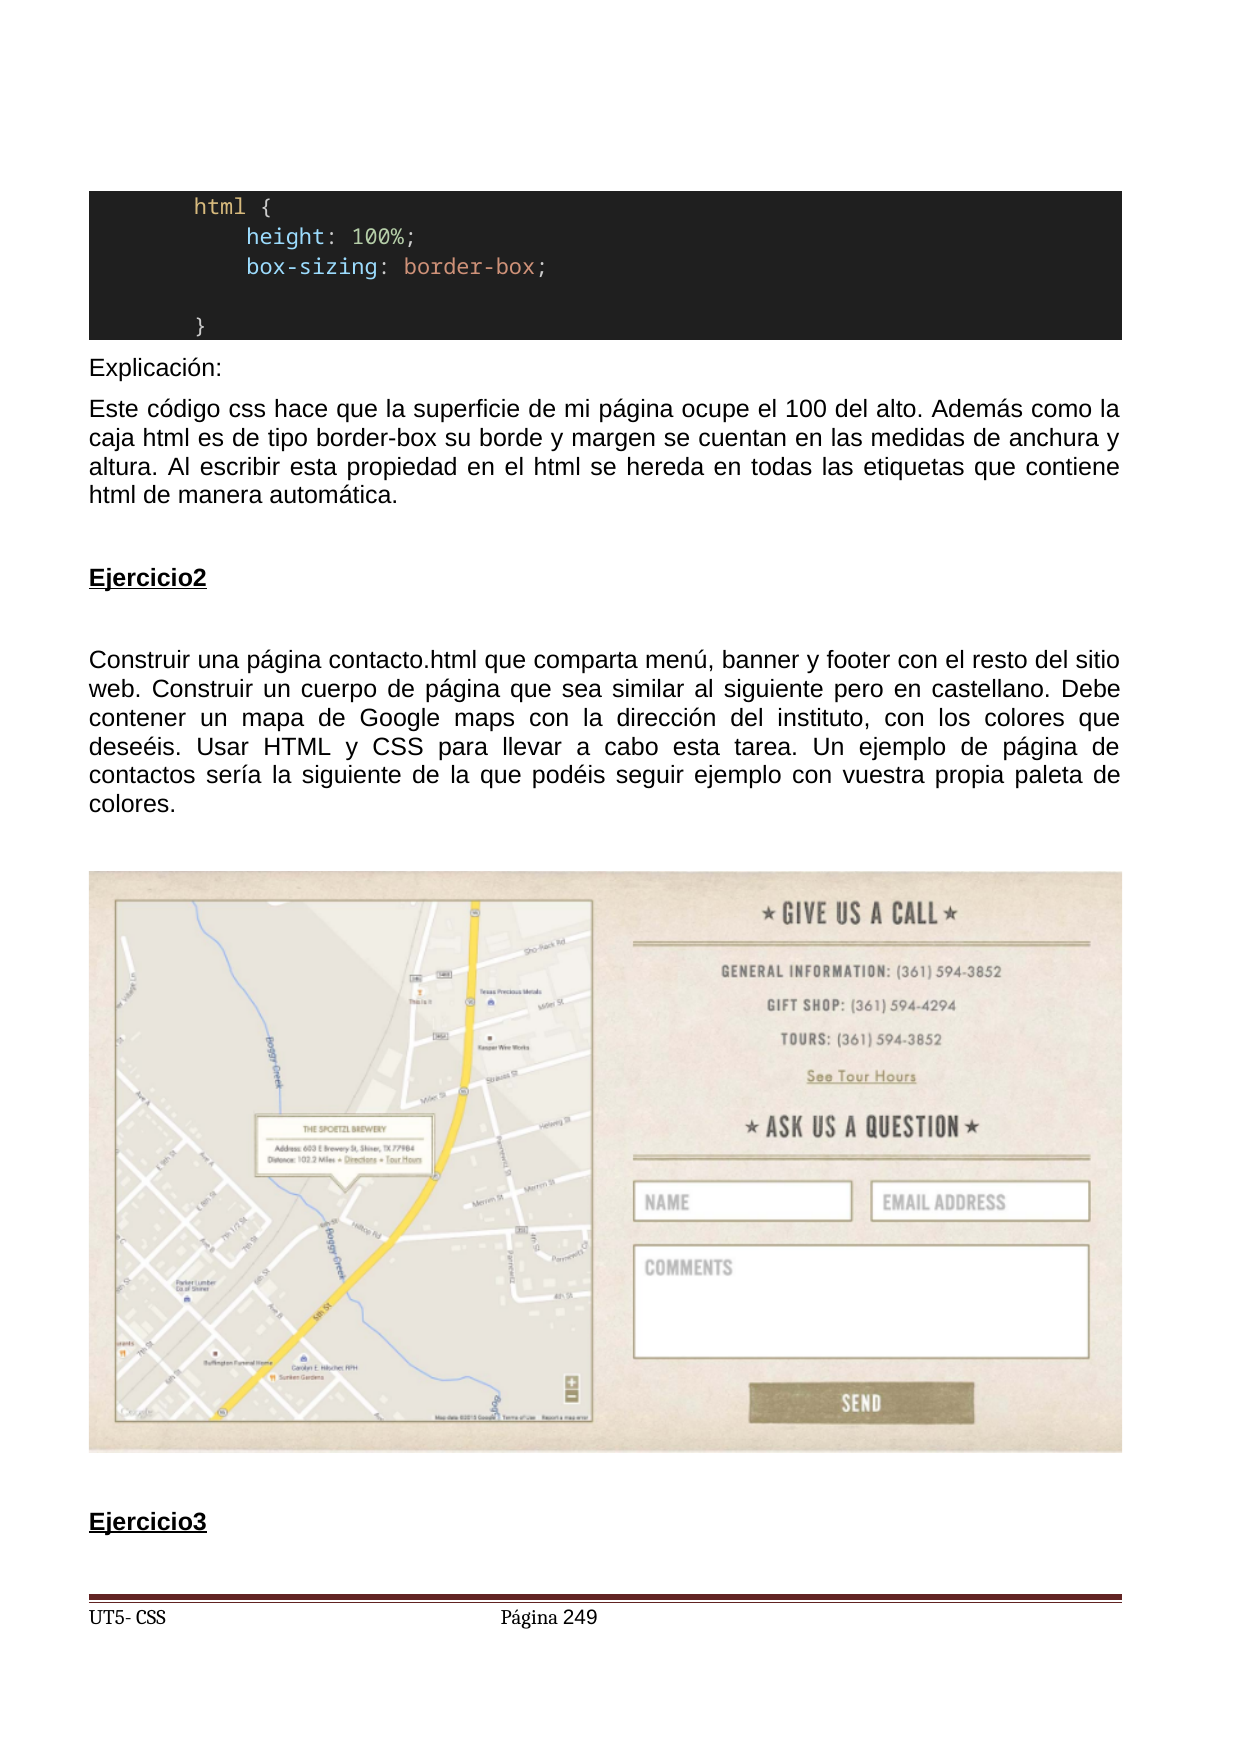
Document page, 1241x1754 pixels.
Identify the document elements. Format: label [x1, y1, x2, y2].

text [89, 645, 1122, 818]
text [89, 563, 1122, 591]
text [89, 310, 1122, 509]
picture [88, 871, 1123, 1453]
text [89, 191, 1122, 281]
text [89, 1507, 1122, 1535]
